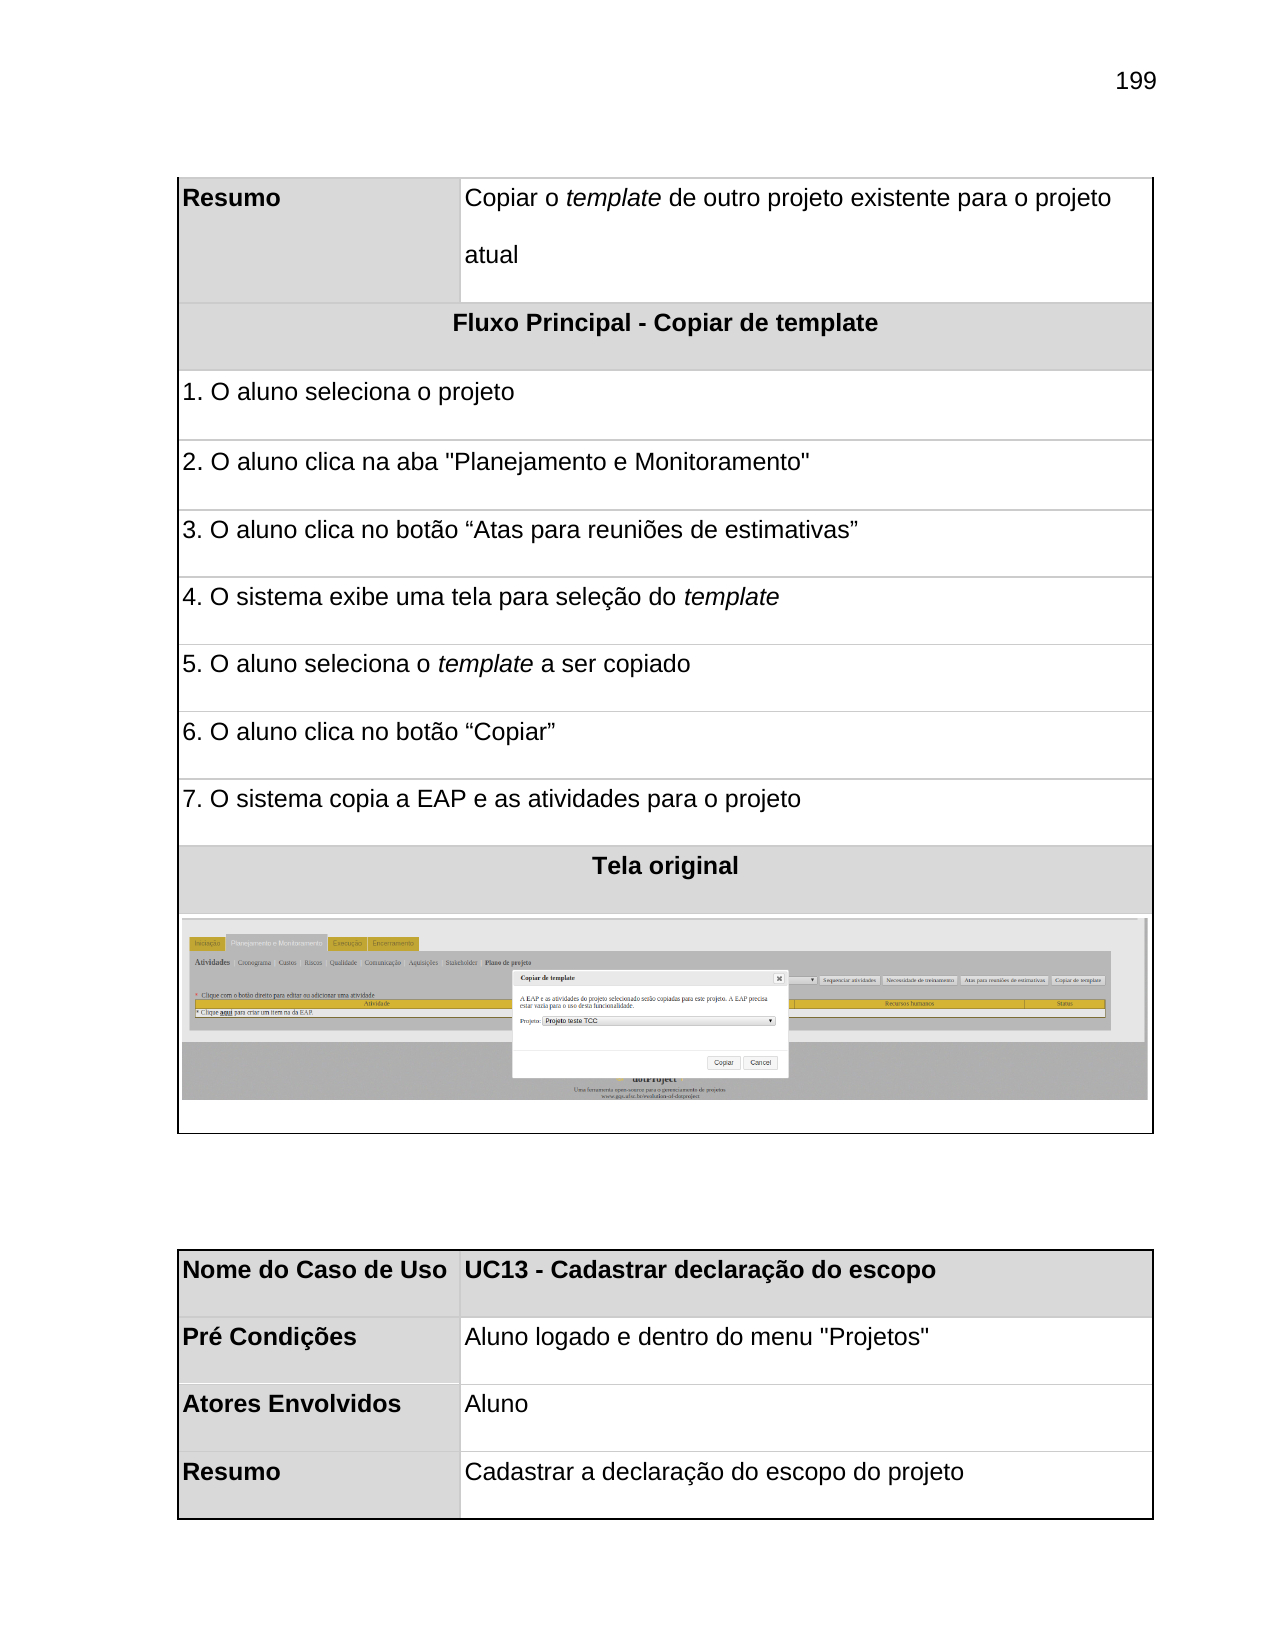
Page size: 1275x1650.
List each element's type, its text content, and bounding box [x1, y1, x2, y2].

table_cell Atores Envolvidos [179, 1385, 459, 1451]
table_header Nome do Caso de Uso [179, 1251, 459, 1316]
table_cell 7. O sistema copia a EAP e as atividades para o projeto [179, 780, 1152, 845]
table_cell 3. O aluno clica no botão “Atas para reuniões de estimativas” [179, 511, 1152, 576]
table_cell [179, 914, 1152, 1132]
table_cell Aluno logado e dentro do menu "Projetos" [461, 1318, 1152, 1383]
table_cell Resumo [179, 179, 459, 302]
table_header UC13 - Cadastrar declaração do escopo [461, 1251, 1152, 1316]
table_cell Cadastrar a declaração do escopo do projeto [461, 1452, 1152, 1518]
table_cell 1. O aluno seleciona o projeto [179, 371, 1152, 439]
table_cell 2. O aluno clica na aba "Planejamento e Monitoramento" [179, 441, 1152, 509]
table_cell Copiar o template de outro projeto existente para o projeto atual [461, 179, 1152, 302]
table_cell 5. O aluno seleciona o template a ser copiado [179, 645, 1152, 711]
table_cell 6. O aluno clica no botão “Copiar” [179, 712, 1152, 778]
table_cell Fluxo Principal - Copiar de template [179, 304, 1152, 369]
table_cell Tela original [179, 847, 1152, 913]
table_cell Resumo [179, 1452, 459, 1518]
table_cell 4. O sistema exibe uma tela para seleção do template [179, 578, 1152, 643]
picture [182, 918, 1148, 1100]
table_cell Pré Condições [179, 1318, 459, 1383]
table_cell Aluno [461, 1385, 1152, 1451]
